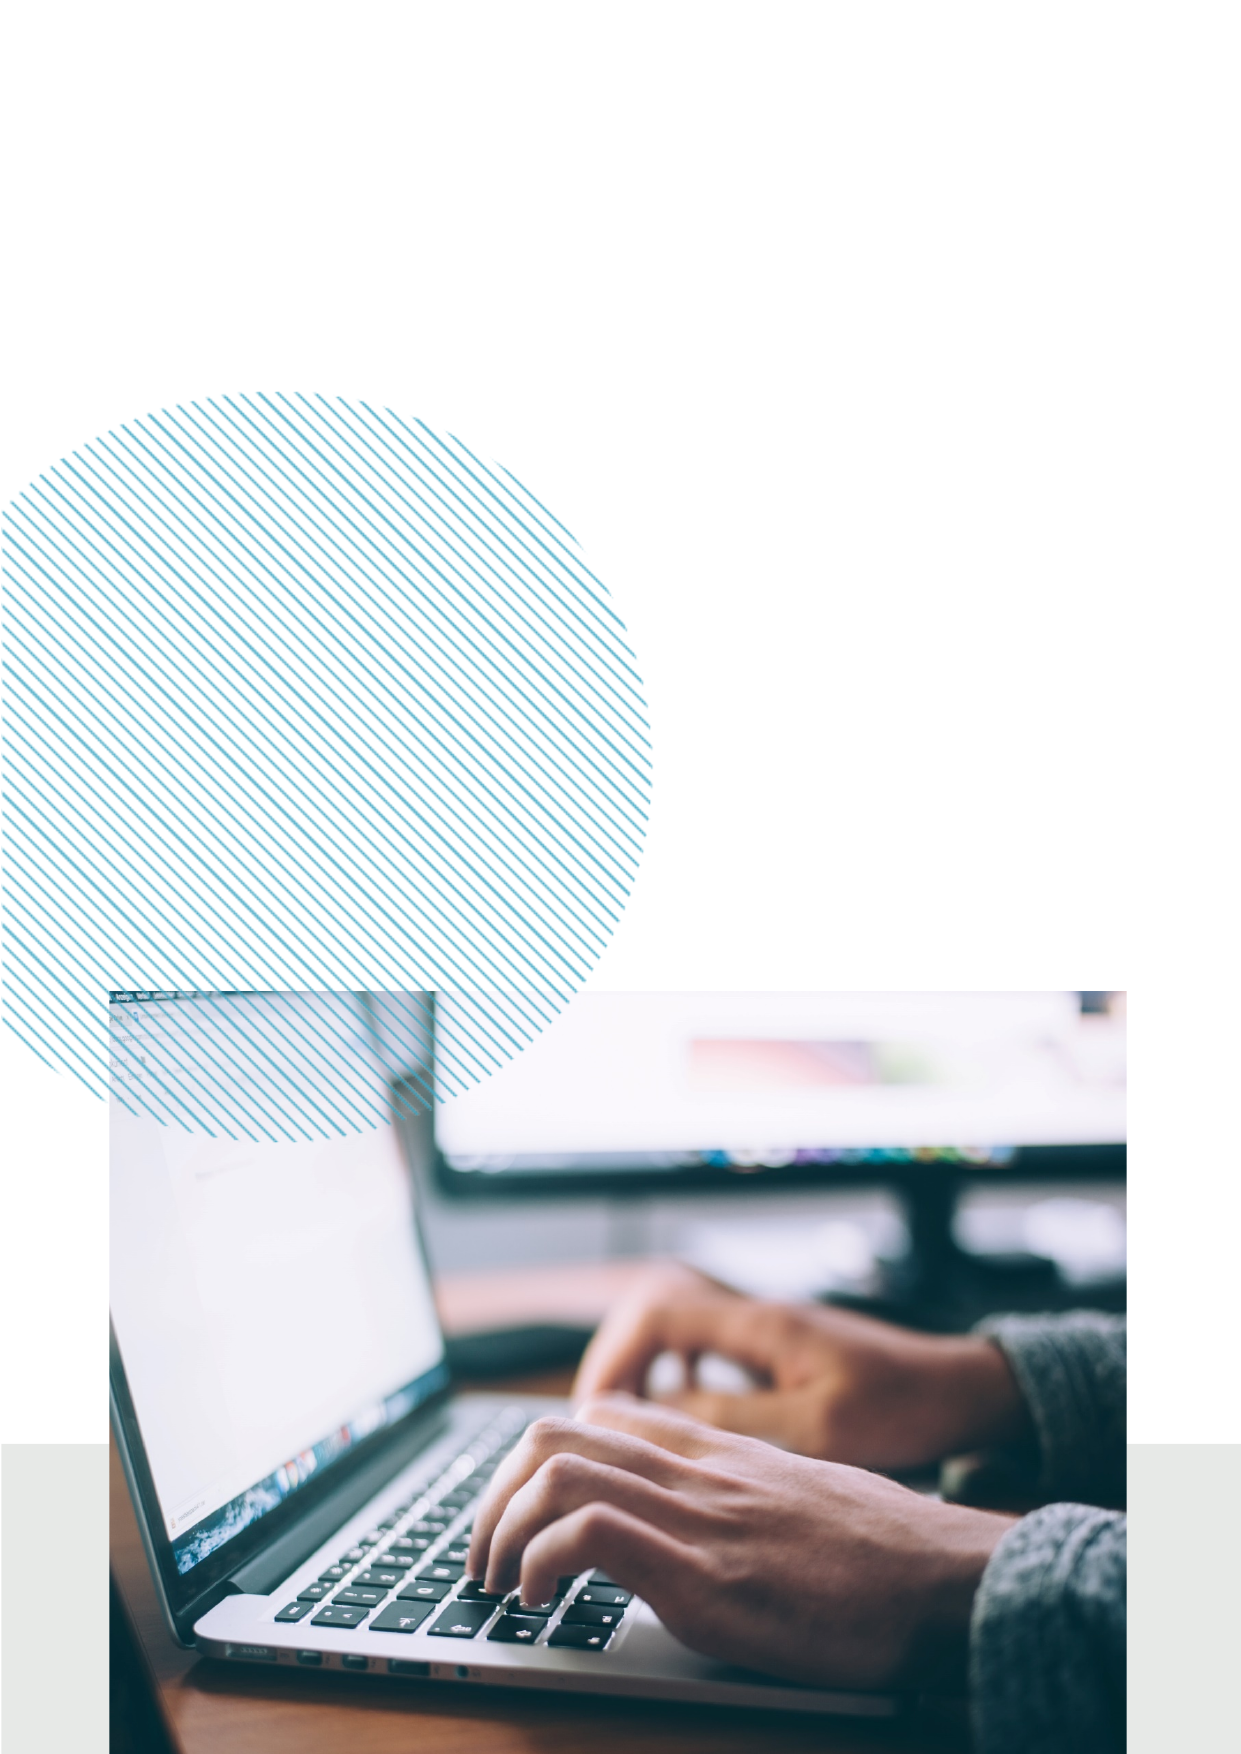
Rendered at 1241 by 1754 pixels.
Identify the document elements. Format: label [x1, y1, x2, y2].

picture [1, 360, 1127, 1754]
